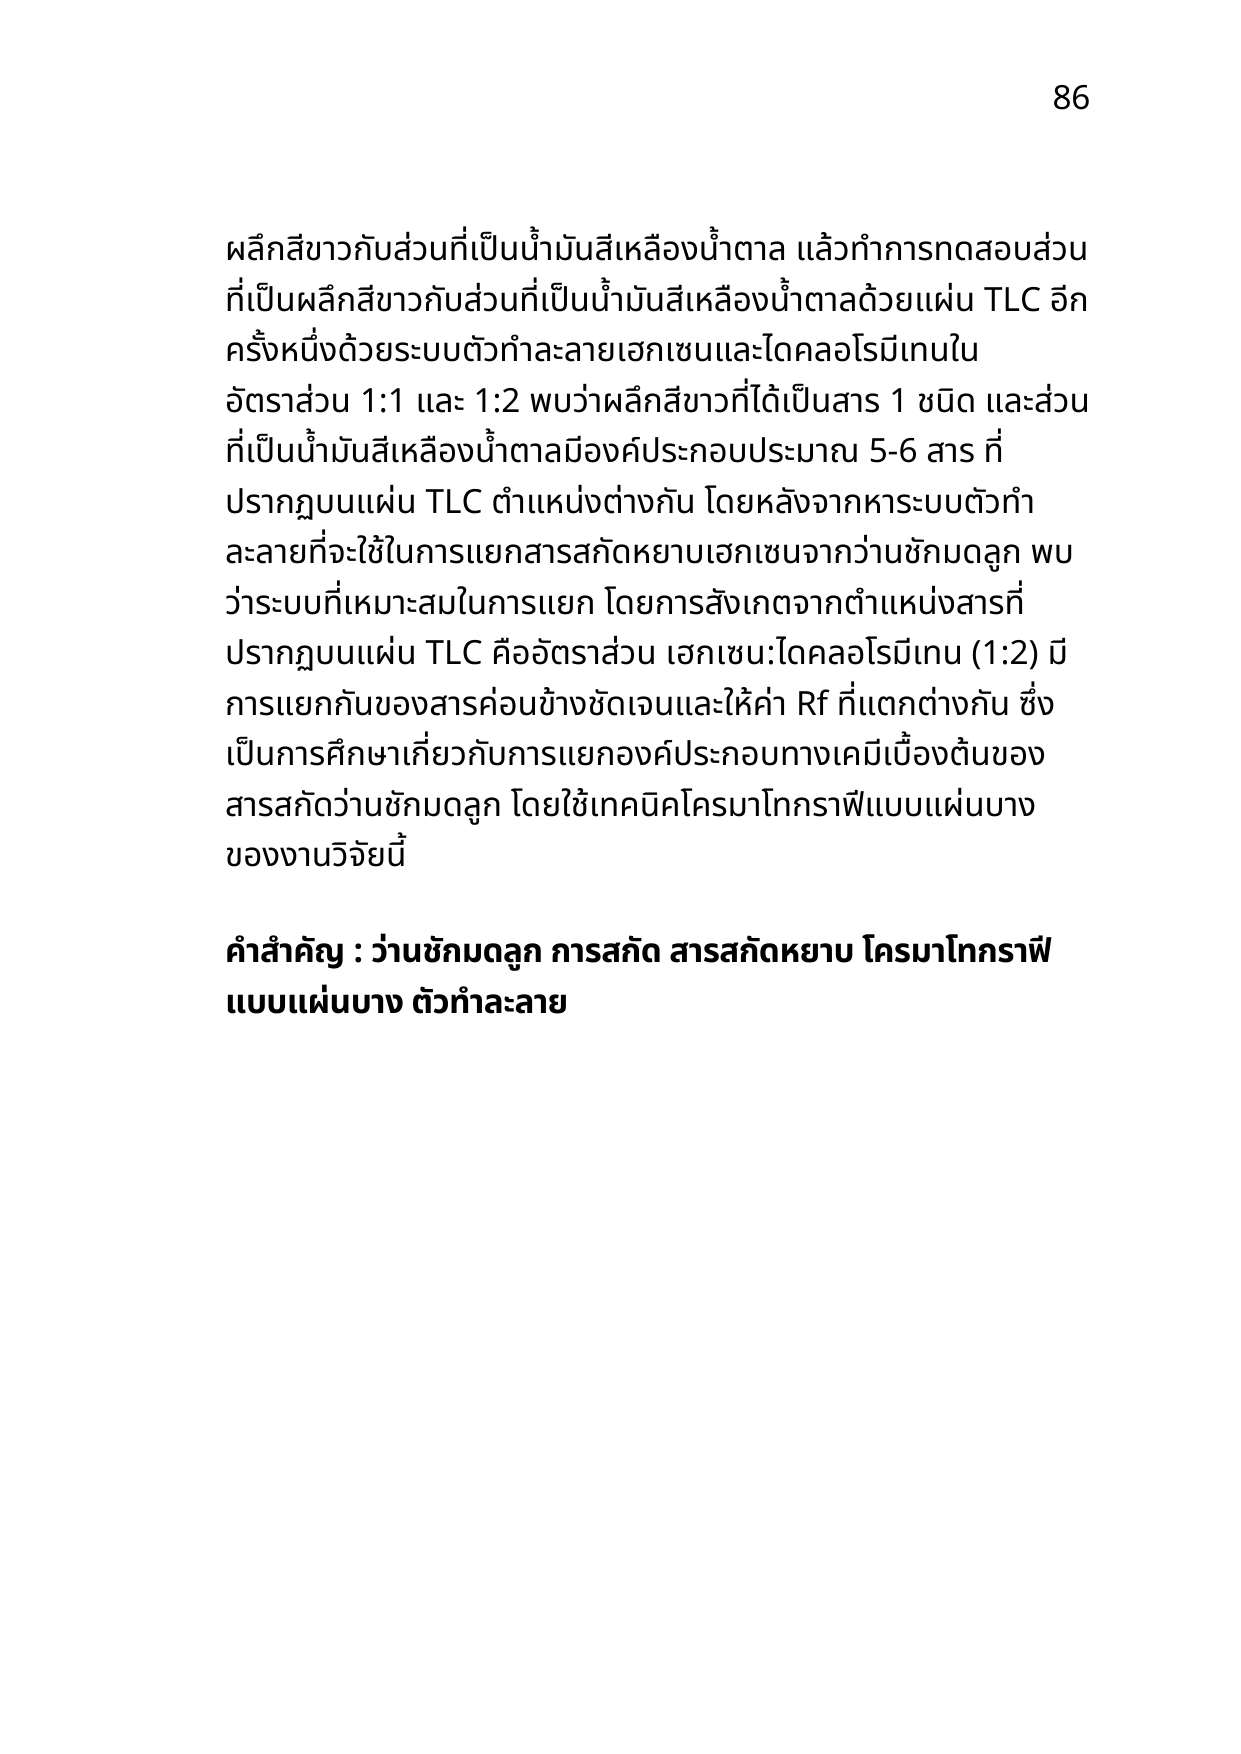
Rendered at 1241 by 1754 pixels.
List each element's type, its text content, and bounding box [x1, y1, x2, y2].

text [225, 225, 1090, 882]
text คำสำคัญ : ว่านชักมดลูก การสกัด สารสกัดหยาบ โครมาโทกราฟีแบบแผ่นบาง ตัวทำละลาย [225, 927, 1090, 1028]
